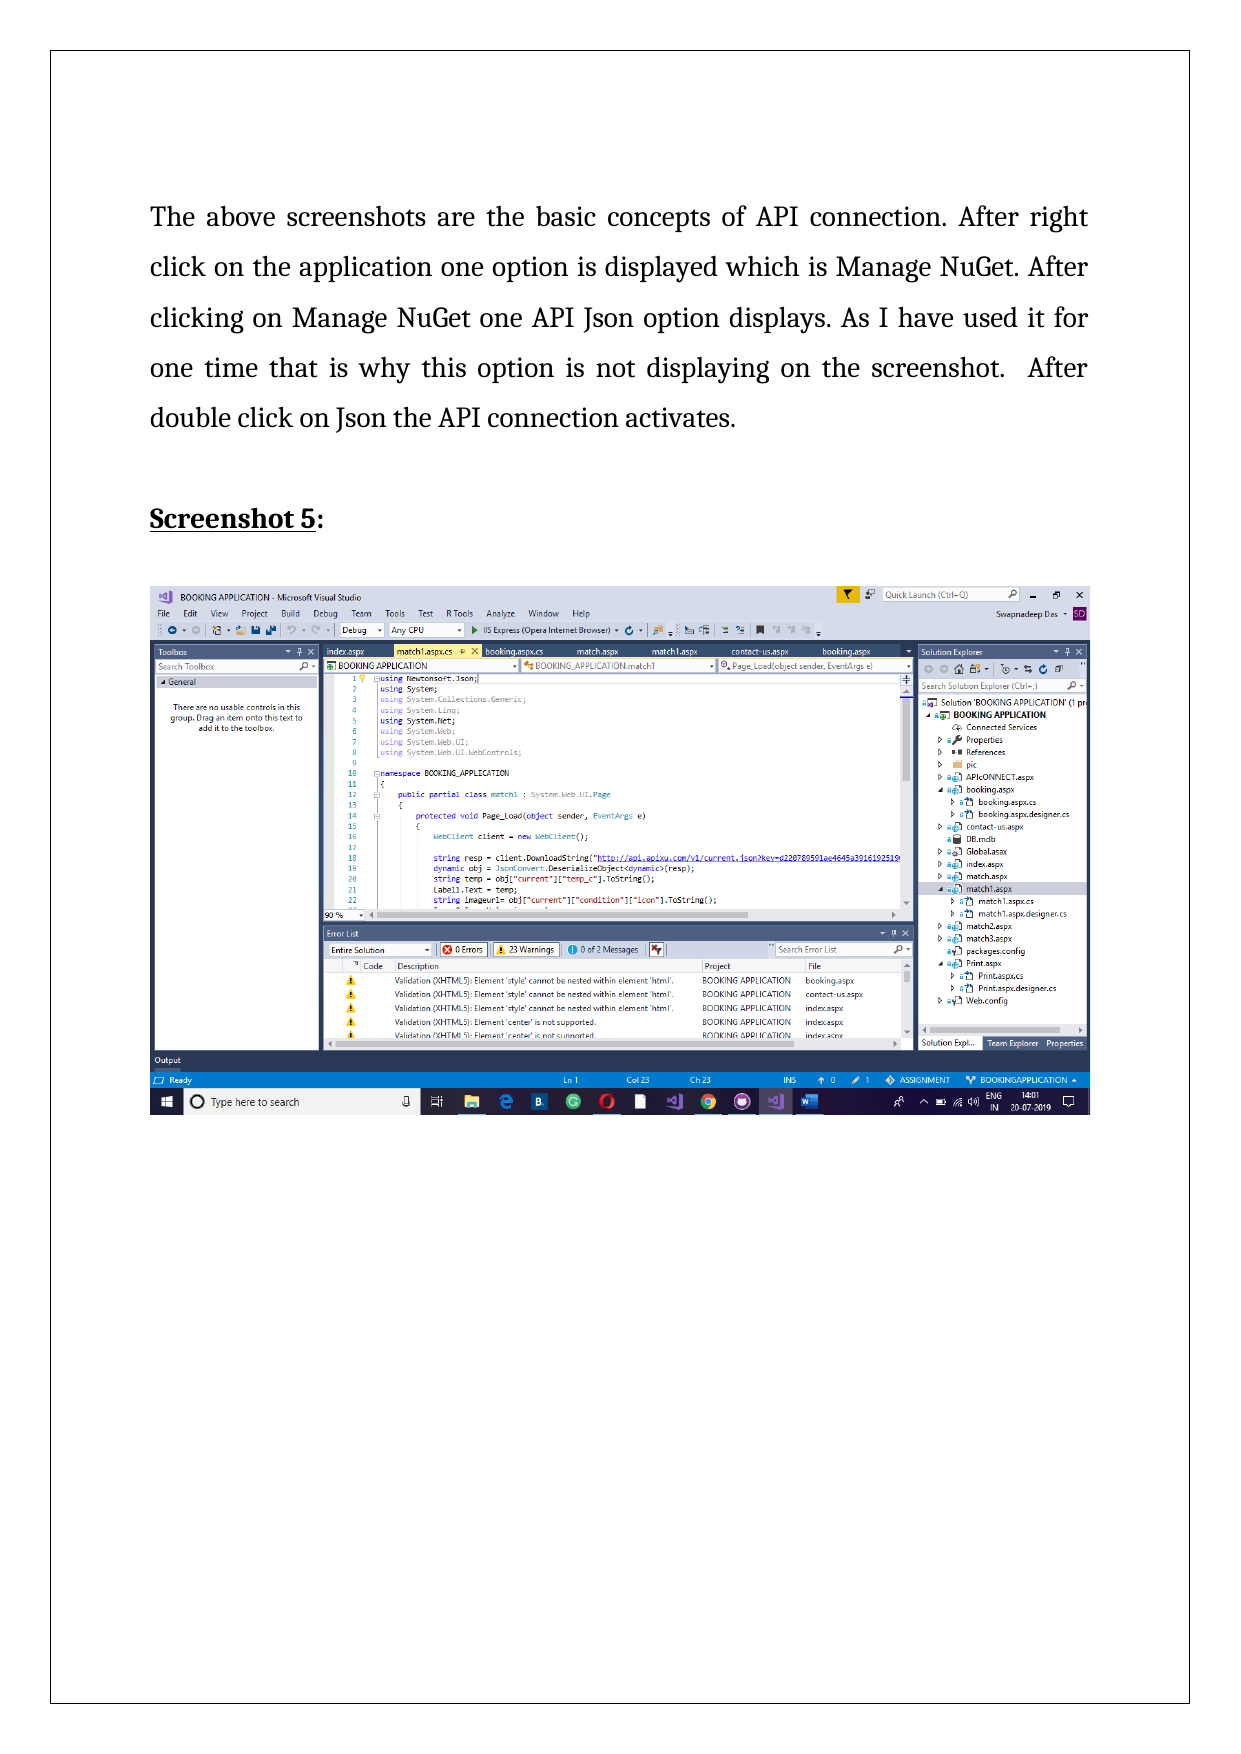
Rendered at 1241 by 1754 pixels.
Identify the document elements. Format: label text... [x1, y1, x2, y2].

text The above screenshots are the basic concepts of API connection. After right click on the application one option is displayed which is Manage NuGet. After clicking on Manage NuGet one API Json option displays. As I have used it for one time that is why this option is not displaying on the screenshot. After double click on Json the API connection activates. [150, 200, 1090, 435]
picture [150, 586, 1091, 1115]
text Screenshot 5: [150, 502, 1090, 536]
